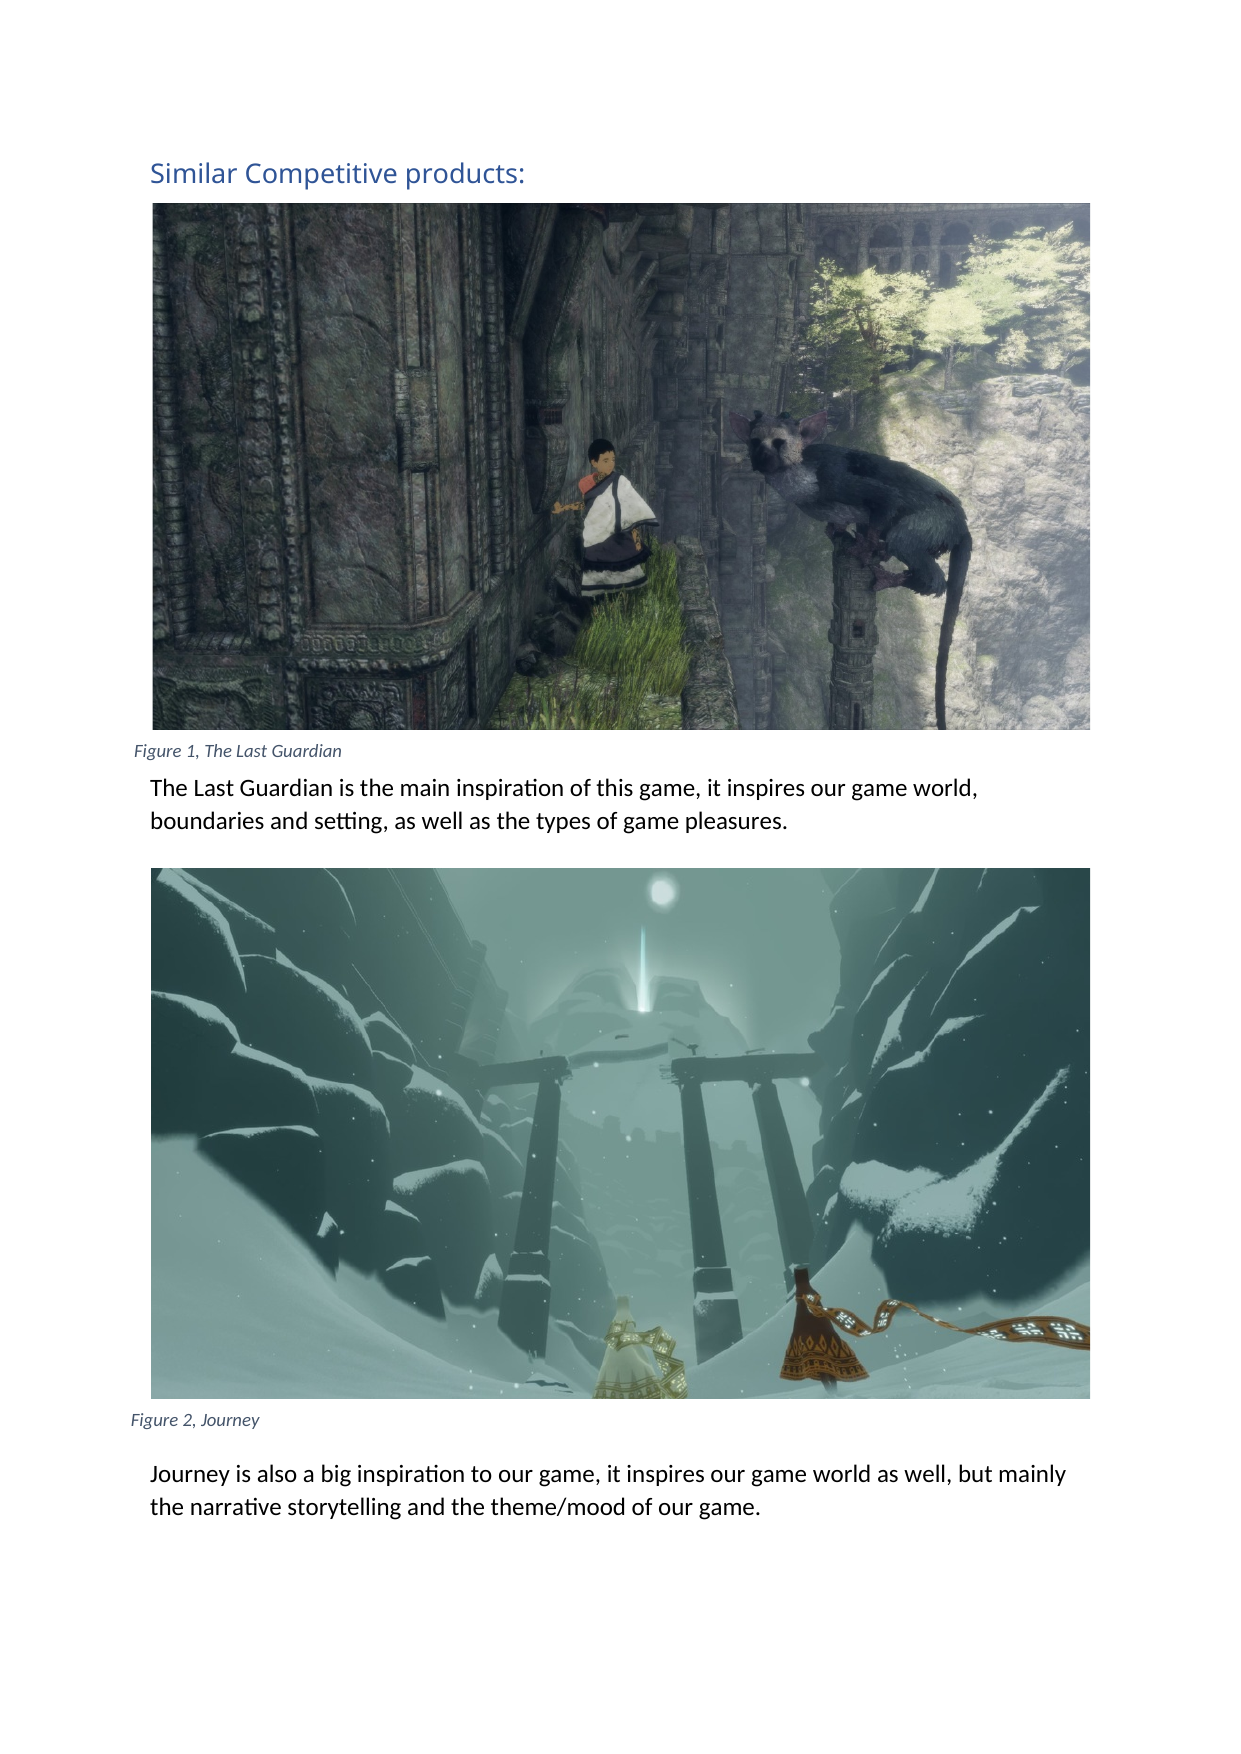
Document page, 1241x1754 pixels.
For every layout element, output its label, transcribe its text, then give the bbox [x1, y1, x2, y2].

subtitle Similar Competitive products: [150, 154, 1090, 191]
picture [151, 868, 1091, 1399]
picture [152, 203, 1091, 730]
